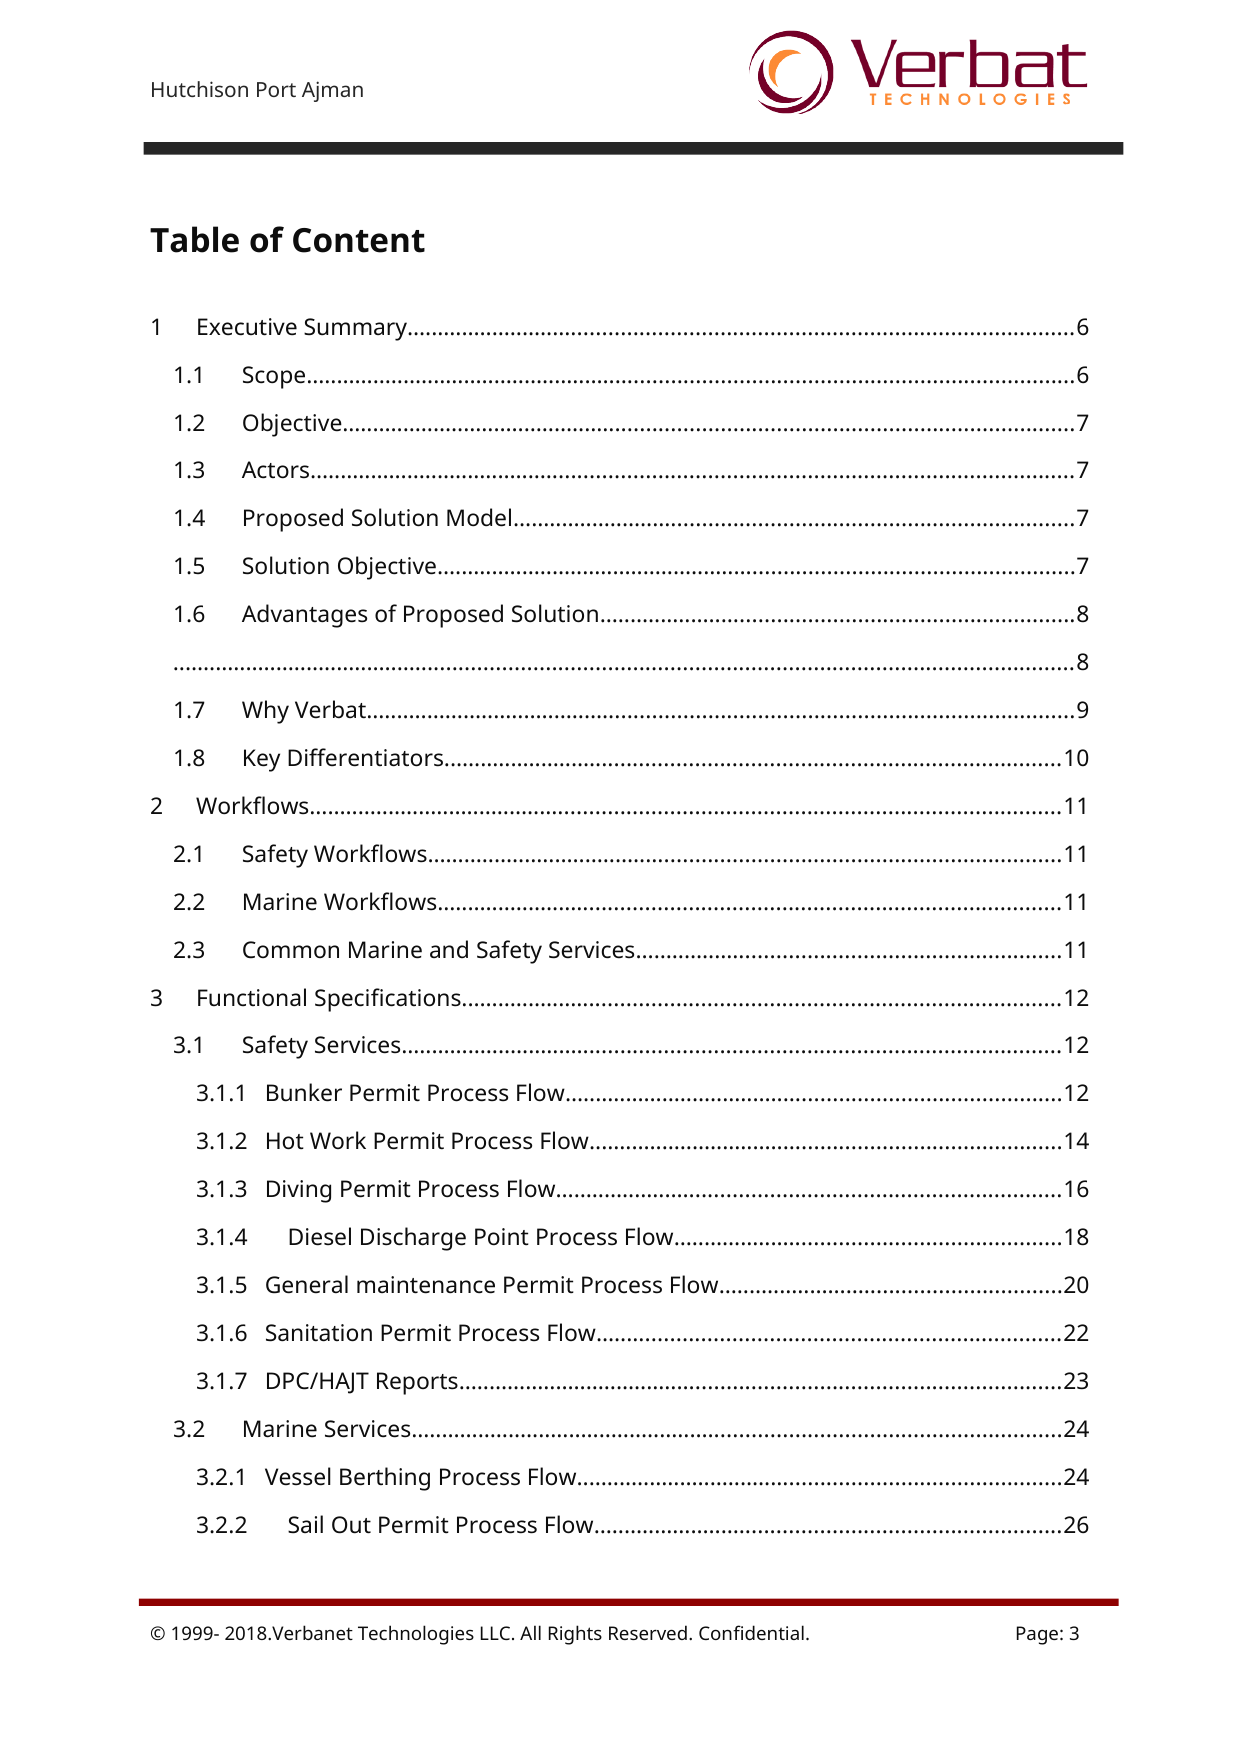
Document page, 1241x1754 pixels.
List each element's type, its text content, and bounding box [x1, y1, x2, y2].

text Table of Content [150, 217, 1090, 262]
picture [745, 26, 1089, 114]
